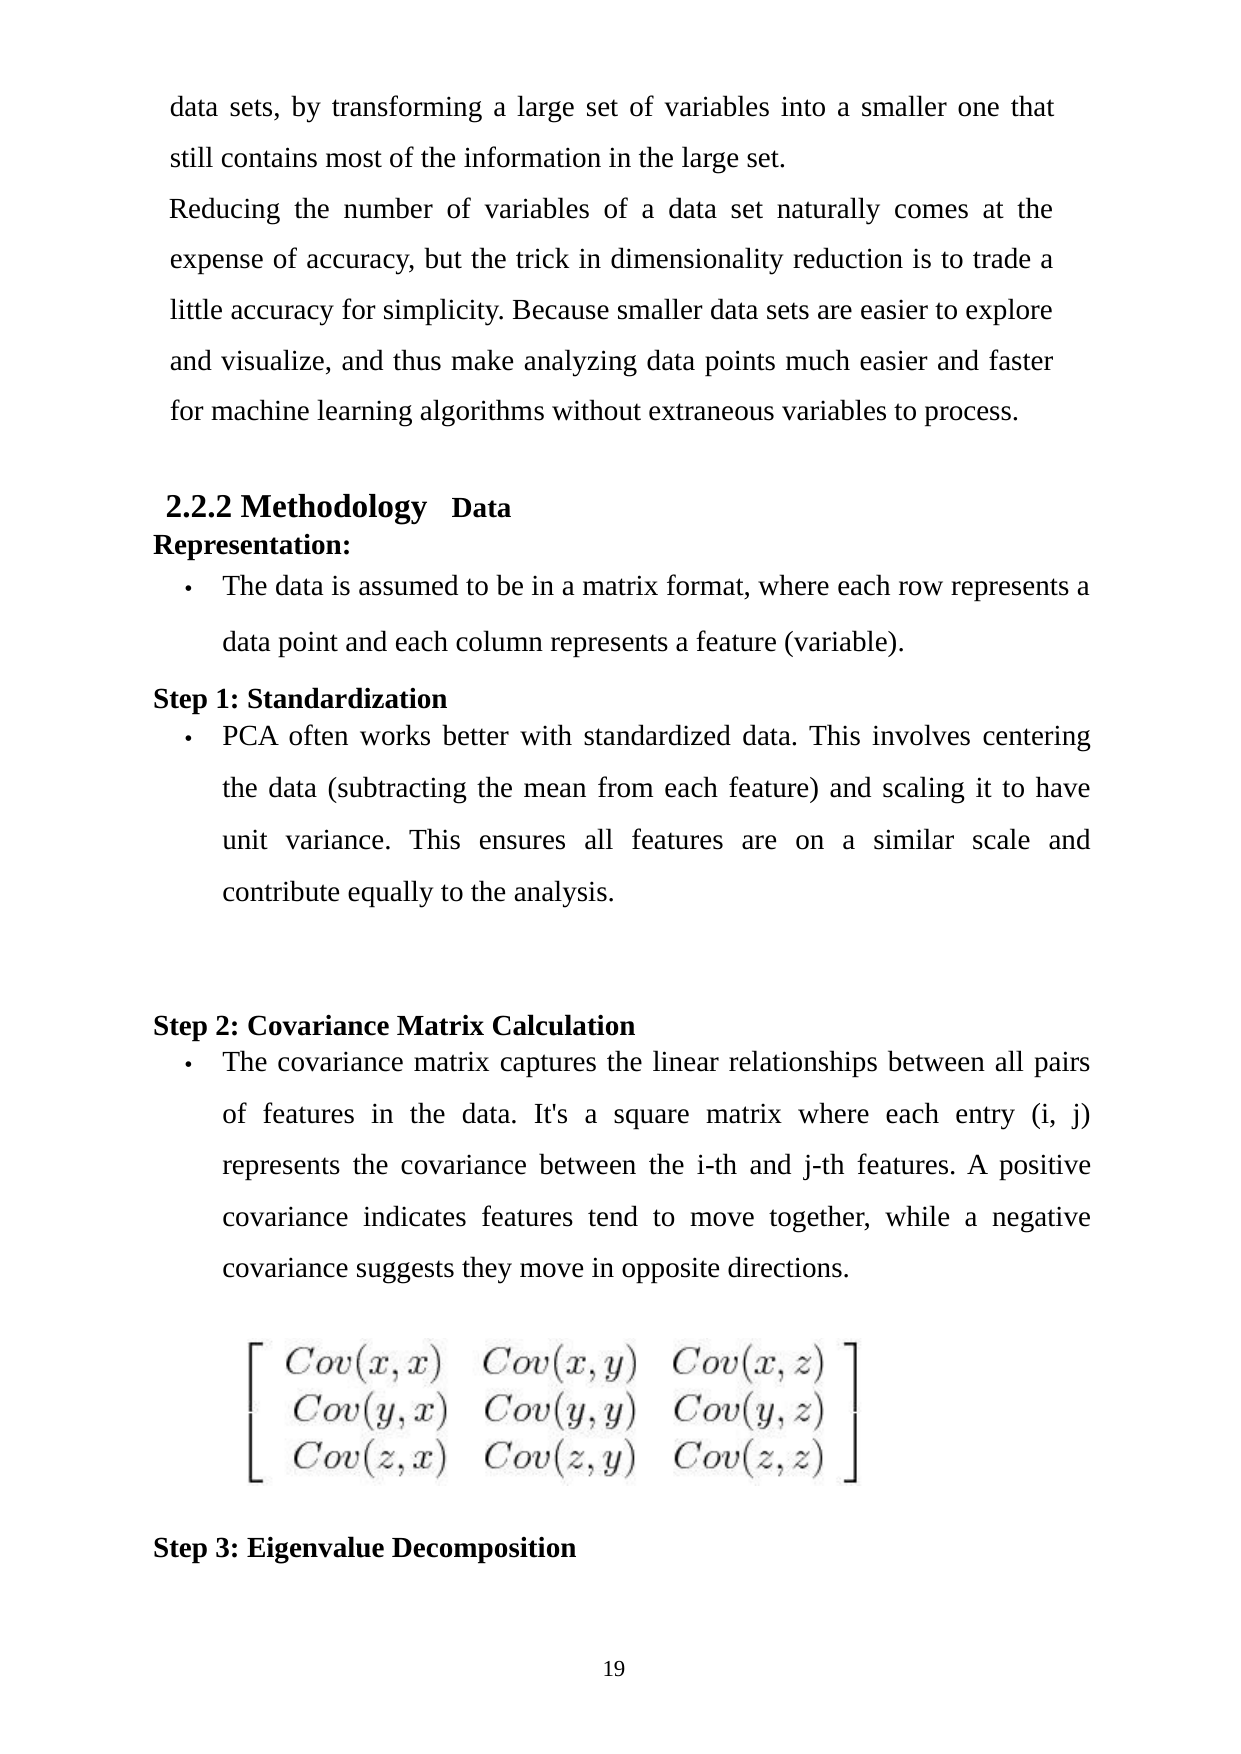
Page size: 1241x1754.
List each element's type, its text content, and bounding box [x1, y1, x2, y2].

text Step 1: Standardization [153, 681, 1169, 715]
text Step 3: Eigenvalue Decomposition [153, 1530, 1169, 1564]
picture [236, 1338, 871, 1486]
text 2.2.2 Methodology Data Representation: [153, 486, 513, 561]
list The covariance matrix captures the linear relationships between all pairs of features in the data. It's a square matrix where each entry (i, j) represents the covariance between the i-th and j-th features. A positive covariance indicates features tend to move together, while a negative covariance suggests they move in opposite directions. [184, 1044, 1092, 1284]
text Step 2: Covariance Matrix Calculation [153, 1008, 1169, 1041]
list The data is assumed to be in a matrix format, where each row represents a data point and each column represents a feature (variable). [184, 568, 1092, 658]
text Reducing the number of variables of a data set naturally comes at the expense of accuracy, but the trick in dimensionality reduction is to trade a little accuracy for simplicity. Because smaller data sets are easier to explore and visualize, and thus make analyzing data points much easier and faster for machine learning algorithms without extraneous variables to process. [168, 191, 1054, 427]
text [168, 89, 1056, 174]
list PCA often works better with standardized data. This involves centering the data (subtracting the mean from each feature) and scaling it to have unit variance. This ensures all features are on a similar scale and contribute equally to the analysis. [184, 718, 1092, 907]
